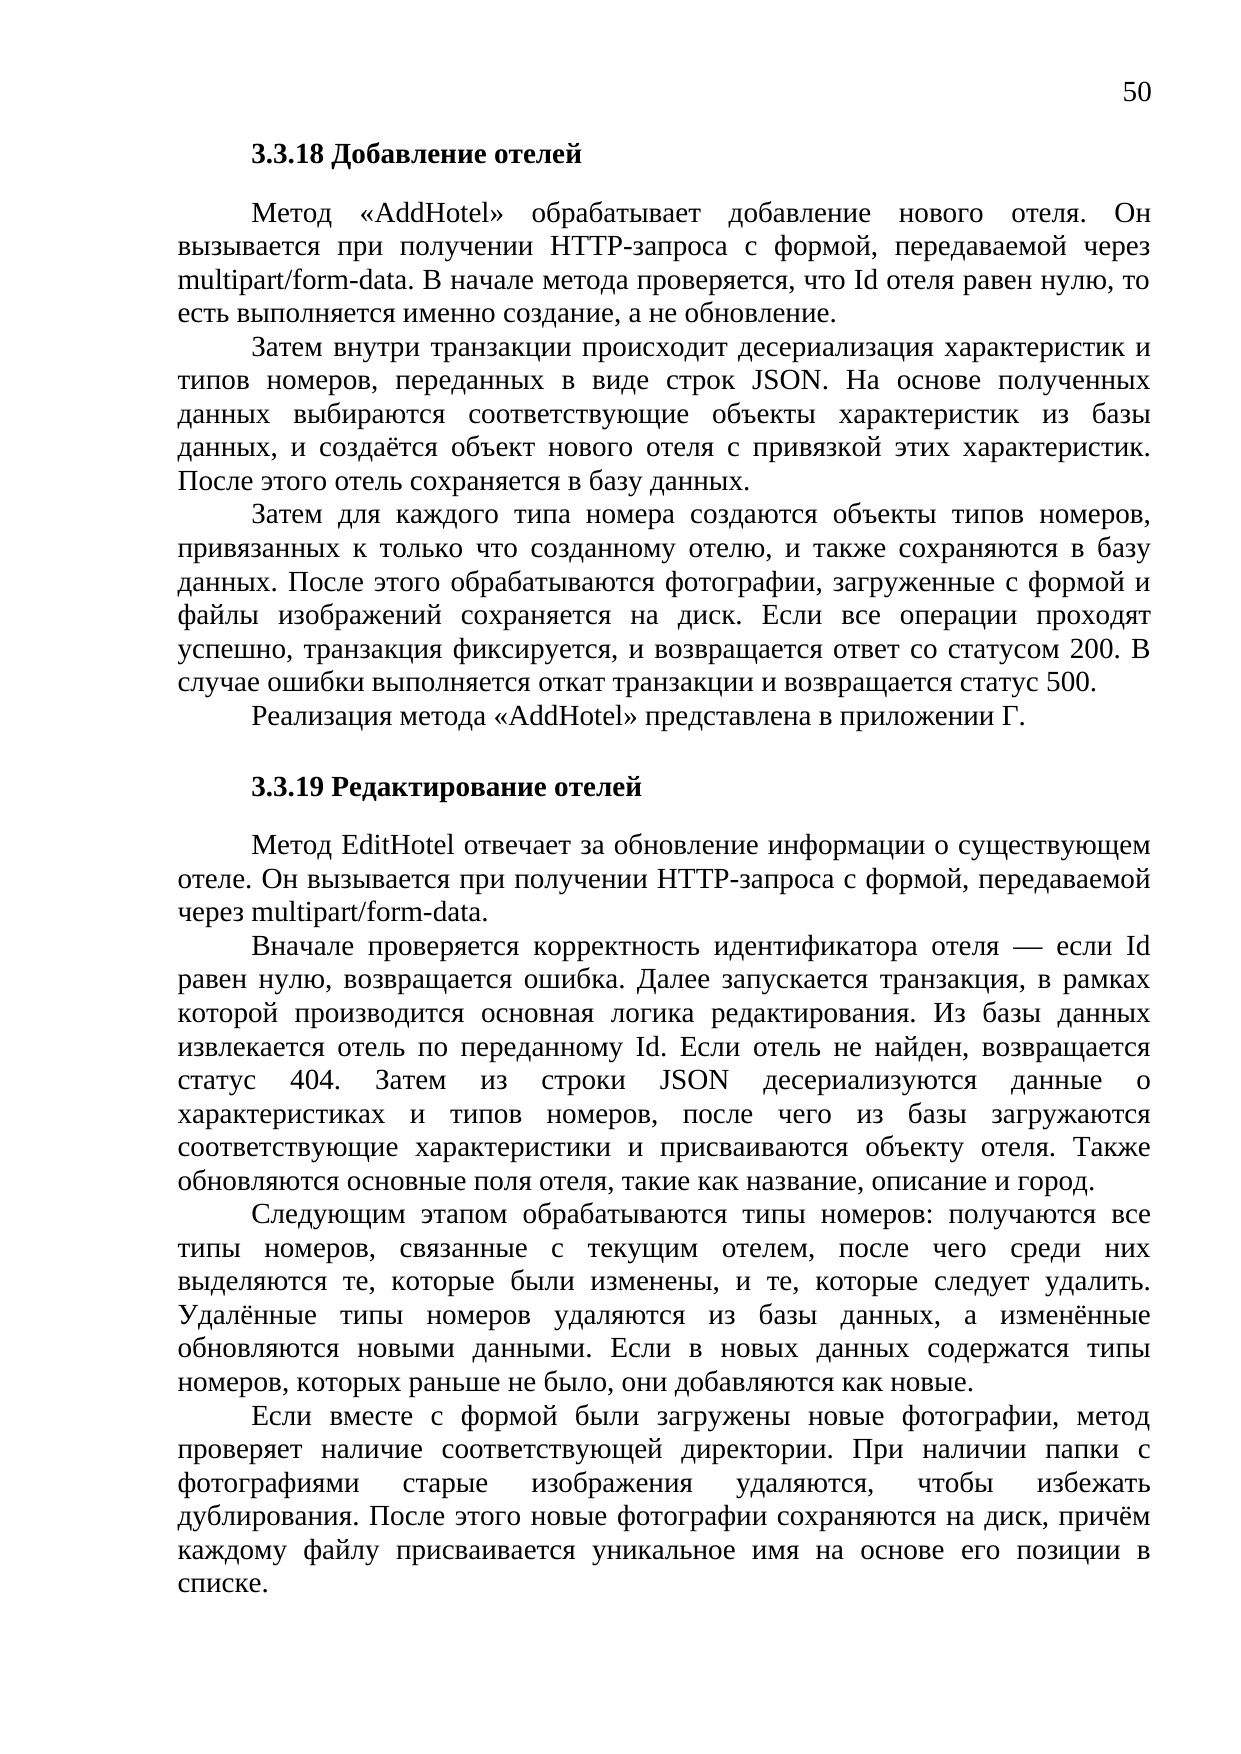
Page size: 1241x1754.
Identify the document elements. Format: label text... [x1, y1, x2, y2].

text Вначале проверяется корректность идентификатора отеля — если Id равен нулю, возвращается ошибка. Далее запускается транзакция, в рамках которой производится основная логика редактирования. Из базы данных извлекается отель по переданному Id. Если отель не найден, возвращается статус 404. Затем из строки JSON десериализуются данные о характеристиках и типов номеров, после чего из базы загружаются соответствующие характеристики и присваиваются объекту отеля. Также обновляются основные поля отеля, такие как название, описание и город. [177, 928, 1152, 1196]
text Добавление отелей [251, 136, 1152, 170]
text Редактирование отелей [251, 769, 1152, 802]
text Если вместе с формой были загружены новые фотографии, метод проверяет наличие соответствующей директории. При наличии папки с фотографиями старые изображения удаляются, чтобы избежать дублирования. После этого новые фотографии сохраняются на диск, причём каждому файлу присваивается уникальное имя на основе его позиции в списке. [177, 1398, 1152, 1599]
text Метод EditHotel отвечает за обновление информации о существующем отеле. Он вызывается при получении HTTP-запроса с формой, передаваемой через multipart/form-data. [177, 827, 1152, 928]
text Затем внутри транзакции происходит десериализация характеристик и типов номеров, переданных в виде строк JSON. На основе полученных данных выбираются соответствующие объекты характеристик из базы данных, и создаётся объект нового отеля с привязкой этих характеристик. После этого отель сохраняется в базу данных. [177, 329, 1152, 497]
text Реализация метода «AddHotel» представлена в приложении Г. [177, 698, 1152, 731]
text Затем для каждого типа номера создаются объекты типов номеров, привязанных к только что созданному отелю, и также сохраняются в базу данных. После этого обрабатываются фотографии, загруженные с формой и файлы изображений сохраняется на диск. Если все операции проходят успешно, транзакция фиксируется, и возвращается ответ со статусом 200. В случае ошибки выполняется откат транзакции и возвращается статус 500. [177, 497, 1152, 698]
text Метод «AddHotel» обрабатывает добавление нового отеля. Он вызывается при получении HTTP-запроса с формой, передаваемой через multipart/form-data. В начале метода проверяется, что Id отеля равен нулю, то есть выполняется именно создание, а не обновление. [177, 195, 1152, 329]
text Следующим этапом обрабатываются типы номеров: получаются все типы номеров, связанные с текущим отелем, после чего среди них выделяются те, которые были изменены, и те, которые следует удалить. Удалённые типы номеров удаляются из базы данных, а изменённые обновляются новыми данными. Если в новых данных содержатся типы номеров, которых раньше не было, они добавляются как новые. [177, 1196, 1152, 1398]
